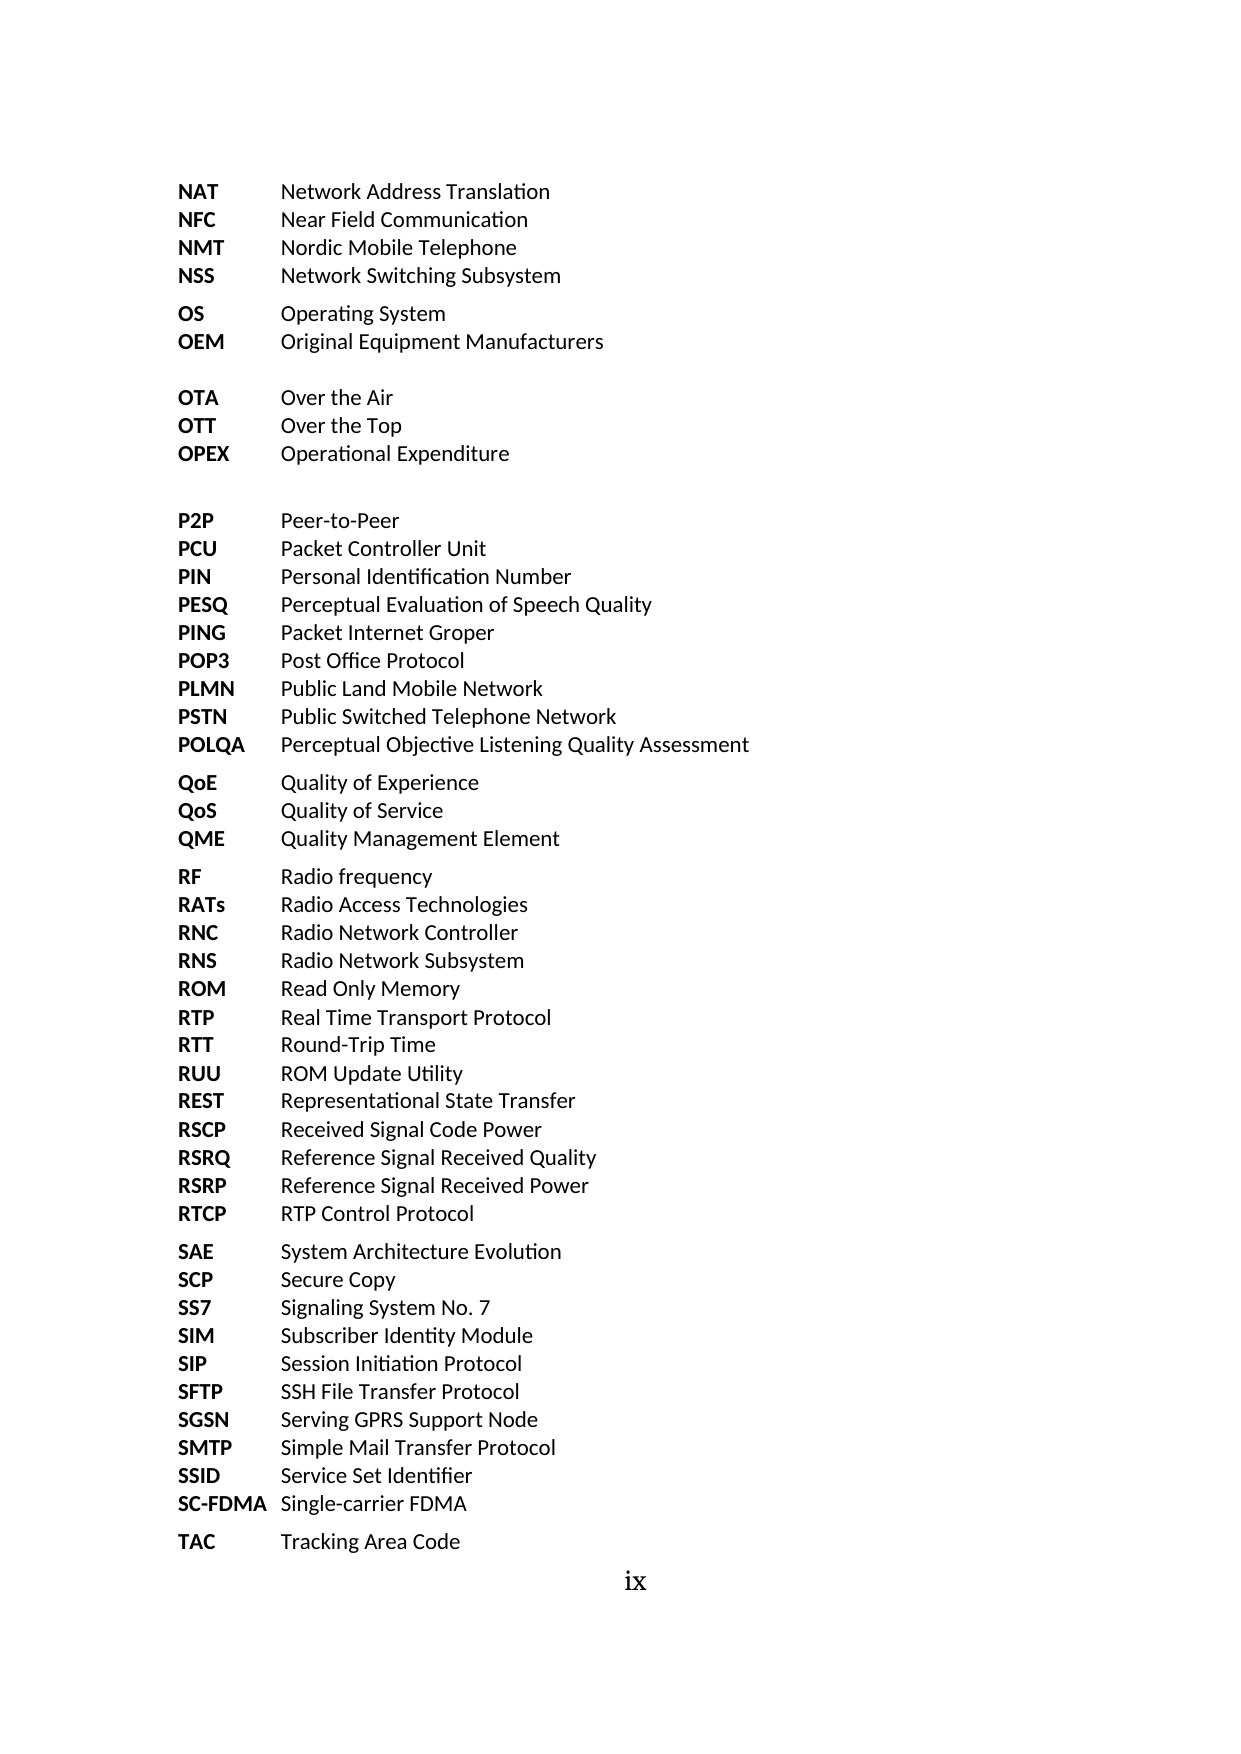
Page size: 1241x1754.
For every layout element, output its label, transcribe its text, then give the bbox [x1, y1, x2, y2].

text QMEQuality Management Element [178, 824, 1092, 852]
text P2P Peer-to-Peer [178, 506, 1092, 534]
text RATs Radio Access Technologies [178, 891, 1092, 918]
text OTT Over the Top [178, 412, 1092, 439]
text SCPSecure Copy [178, 1265, 1092, 1293]
text OS Operating System [178, 299, 1092, 327]
text SFTPSSH File Transfer Protocol [178, 1377, 1092, 1405]
text SAE System Architecture Evolution [178, 1237, 1092, 1265]
text POLQAPerceptual Objective Listening Quality Assessment [178, 730, 1092, 758]
text PCU Packet Controller Unit [178, 534, 1092, 562]
text NAT Network Address Translation [178, 177, 1092, 205]
text RUU ROM Update Utility [178, 1059, 1092, 1087]
text NSS Network Switching Subsystem [178, 261, 1092, 289]
text TAC Tracking Area Code [178, 1527, 1092, 1555]
text PSTN Public Switched Telephone Network [281, 702, 1092, 730]
text SGSNServing GPRS Support Node [178, 1405, 1092, 1433]
text SS7 Signaling System No. 7 [178, 1293, 1092, 1321]
text RSRP Reference Signal Received Power [178, 1171, 1092, 1199]
text NFC Near Field Communication [178, 205, 1092, 233]
text QoSQuality of Service [178, 796, 1092, 824]
text SMTPSimple Mail Transfer Protocol [178, 1433, 1092, 1461]
text RNC Radio Network Controller [178, 918, 1092, 947]
text SIMSubscriber Identity Module [178, 1321, 1092, 1349]
text SSID Service Set Identifier [178, 1461, 1092, 1489]
text RNS Radio Network Subsystem [178, 947, 1092, 974]
text ROM Read Only Memory [178, 974, 1092, 1003]
text NMT Nordic Mobile Telephone [178, 233, 1092, 261]
text SC-FDMA Single-carrier FDMA [178, 1489, 1092, 1517]
text QoEQuality of Experience [178, 768, 1092, 796]
text PLMN Public Land Mobile Network [178, 674, 1092, 702]
text PESQPerceptual Evaluation of Speech Quality [178, 590, 1092, 618]
text RTCP RTP Control Protocol [178, 1199, 1092, 1227]
text RSRQ Reference Signal Received Quality [178, 1143, 1092, 1171]
text REST Representational State Transfer [178, 1087, 1092, 1115]
text RTPReal Time Transport Protocol [178, 1003, 1092, 1031]
text OTA Over the Air [178, 383, 1092, 412]
text RF Radio frequency [178, 862, 1092, 891]
text SIP Session Initiation Protocol [178, 1349, 1092, 1377]
text RTT Round-Trip Time [178, 1031, 1092, 1059]
text POP3 Post Office Protocol [178, 646, 1092, 674]
text OEM Original Equipment Manufacturers [178, 327, 1092, 356]
text PIN Personal Identification Number [178, 562, 1092, 590]
text RSCP Received Signal Code Power [178, 1115, 1092, 1143]
